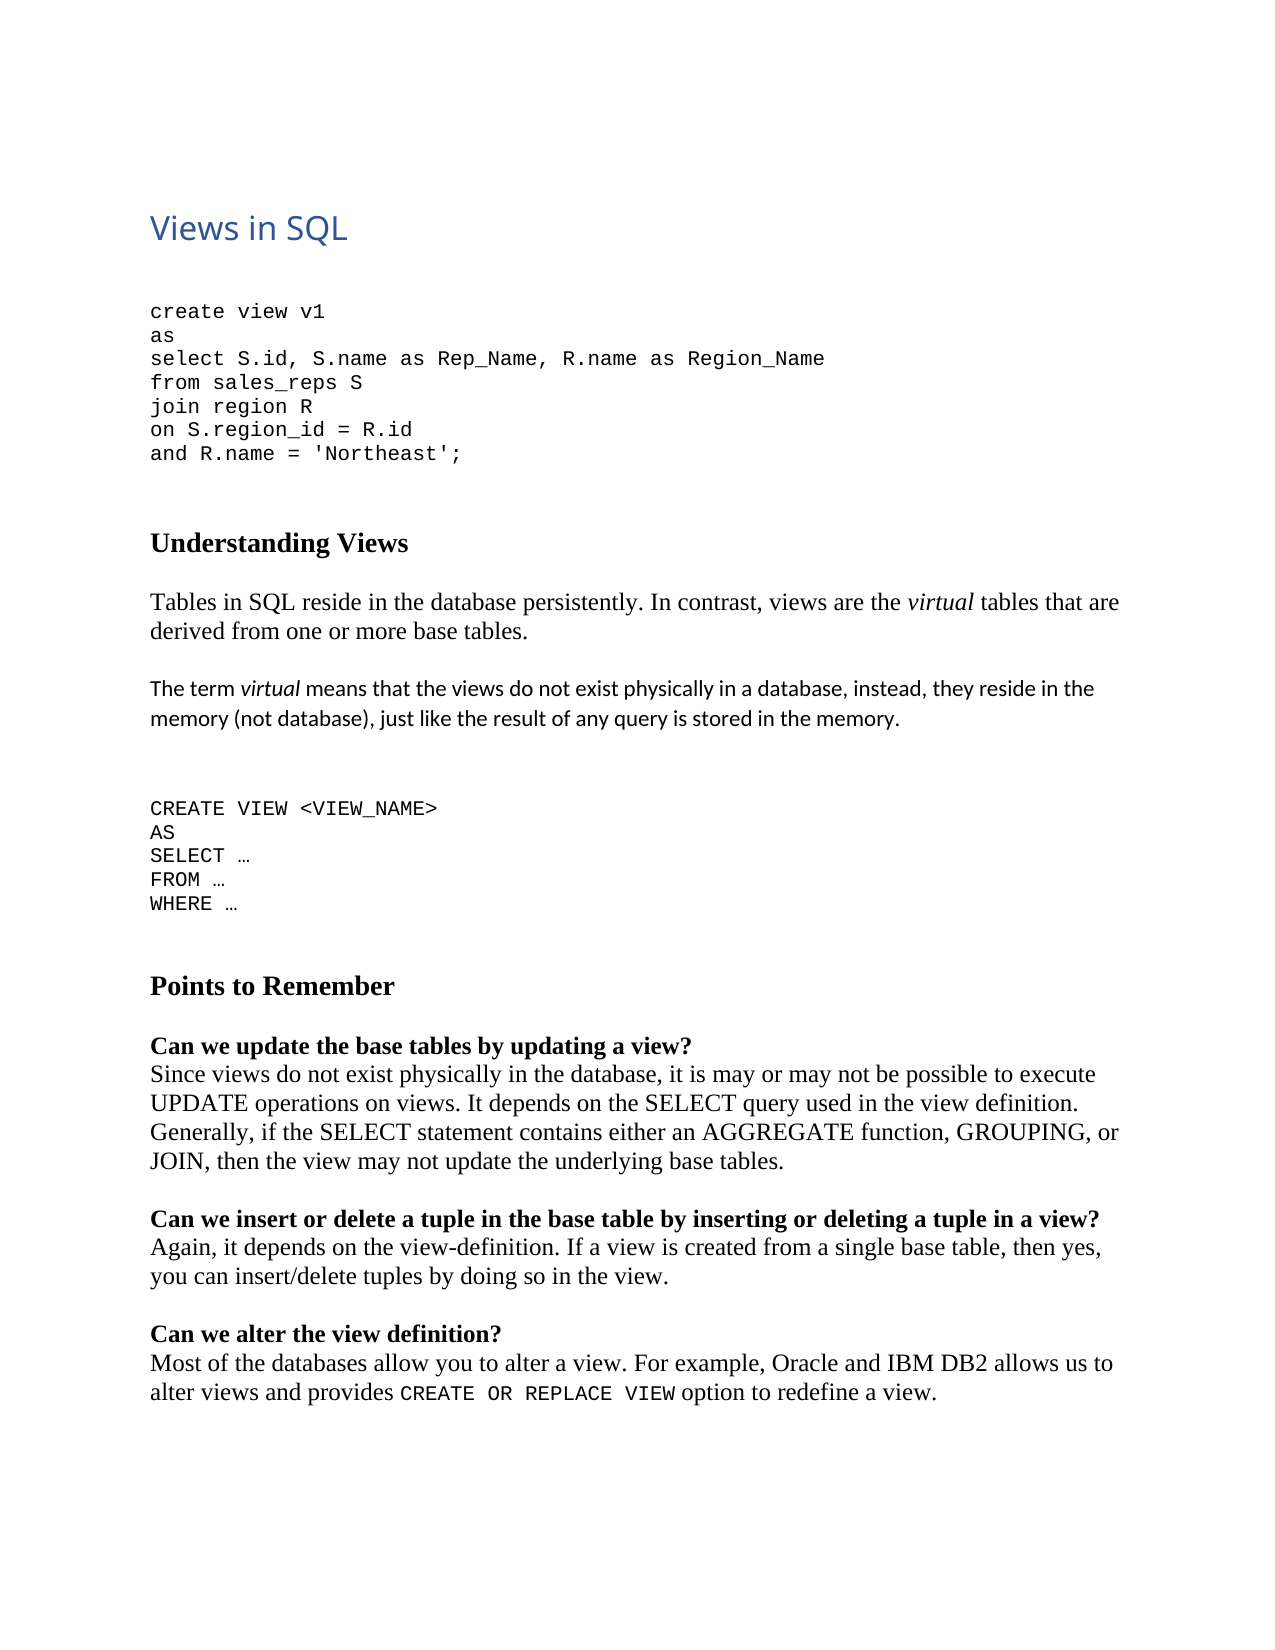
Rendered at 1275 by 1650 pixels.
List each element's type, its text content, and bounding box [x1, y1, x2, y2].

text as [150, 325, 1125, 348]
text WHERE … [150, 893, 1125, 916]
text FROM … [150, 869, 1125, 893]
text on S.region_id = R.id [150, 419, 1125, 443]
text CREATE VIEW <VIEW_NAME> [150, 798, 1125, 822]
subtitle Views in SQL [150, 205, 1125, 251]
text Can we update the base tables by updating a view? Since views do not exist physically in the database, it is may or may not be possible to execute UPDATE operations on views. It depends on the SELECT query used in the view definition. Generally, if the SELECT statement contains either an AGGREGATE function, GROUPING, or JOIN, then the view may not update the underlying base tables. [150, 1031, 1125, 1174]
text The term virtual means that the views do not exist physically in a database, instead, they reside in the memory (not database), just like the result of any query is stored in the memory. [150, 674, 1125, 732]
text join region R [150, 396, 1125, 419]
text Can we alter the view definition? Most of the databases allow you to alter a view. For example, Oracle and IBM DB2 allows us to alter views and provides CREATE OR REPLACE VIEW option to redefine a view. [150, 1319, 1125, 1406]
text select S.id, S.name as Rep_Name, R.name as Region_Name [150, 348, 1125, 372]
text from sales_reps S [150, 372, 1125, 396]
subtitle Understanding Views [150, 526, 1125, 558]
text Tables in SQL reside in the database persistently. In contrast, views are the virtual tables that are derived from one or more base tables. [150, 587, 1125, 645]
text Can we insert or delete a tuple in the base table by inserting or deleting a tuple in a view? Again, it depends on the view-definition. If a view is created from a single base table, then yes, you can insert/delete tuples by doing so in the view. [150, 1204, 1125, 1290]
text create view v1 [150, 301, 1125, 325]
text SELECT … [150, 845, 1125, 869]
text and R.name = 'Northeast'; [150, 443, 1125, 467]
text AS [150, 822, 1125, 845]
subtitle Points to Remember [150, 969, 1125, 1002]
